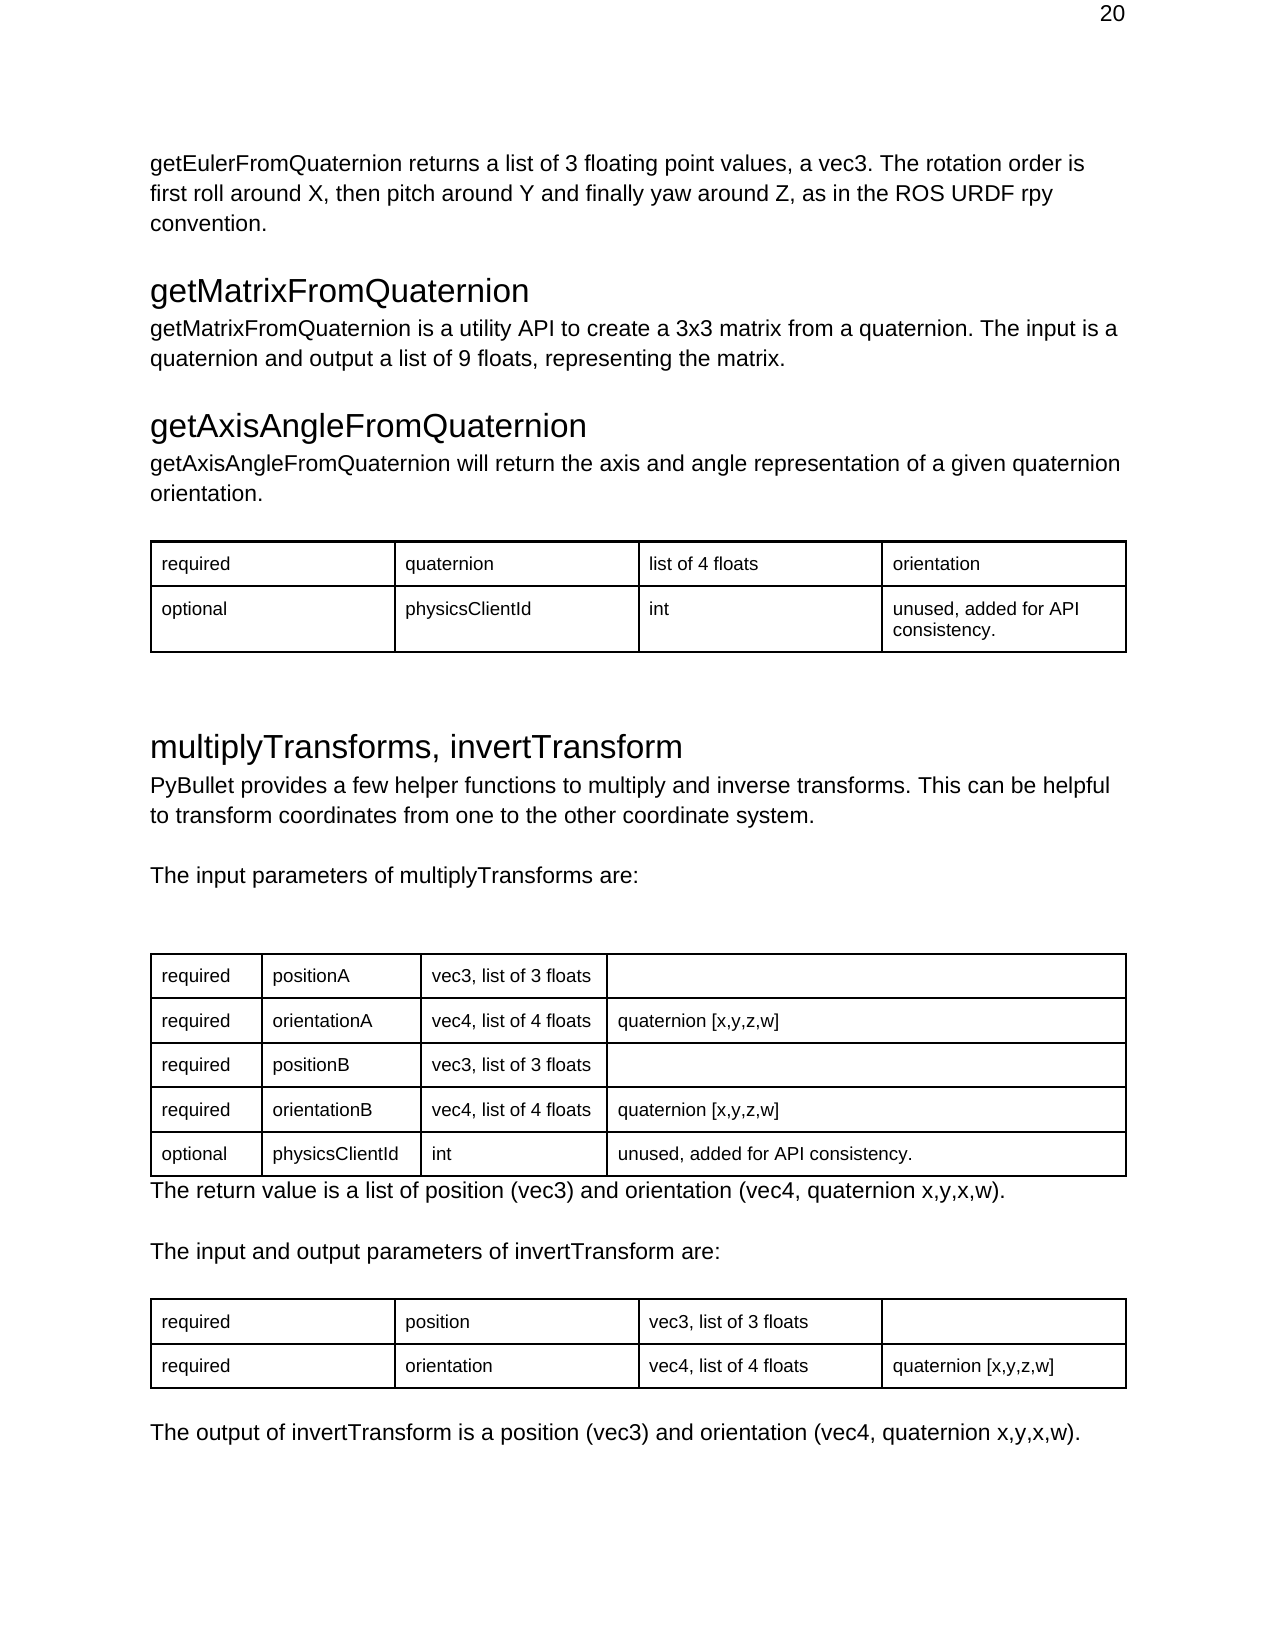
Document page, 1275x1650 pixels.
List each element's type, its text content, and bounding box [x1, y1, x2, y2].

table_cell quaternion [x,y,z,w] [608, 999, 1125, 1042]
table_cell int [422, 1133, 606, 1175]
table_header vec3, list of 3 floats [640, 1300, 881, 1343]
table_cell positionB [263, 1044, 420, 1086]
table_header quaternion [396, 543, 638, 585]
table_cell quaternion [x,y,z,w] [883, 1345, 1125, 1387]
table_cell orientation [396, 1345, 638, 1387]
text The input parameters of multiplyTransforms are: [150, 862, 1125, 888]
text The output of invertTransform is a position (vec3) and orientation (vec4, quaternion x,y,x,w). [150, 1419, 1125, 1446]
text getAxisAngleFromQuaternion [150, 406, 1125, 444]
text The input and output parameters of invertTransform are: [150, 1238, 1125, 1264]
table_header [883, 1300, 1125, 1343]
table_header list of 4 floats [640, 543, 881, 585]
table_cell vec4, list of 4 floats [640, 1345, 881, 1387]
text getAxisAngleFromQuaternion will return the axis and angle representation of a given quaternion orientation. [150, 450, 1125, 506]
text PyBullet provides a few helper functions to multiply and inverse transforms. This can be helpful to transform coordinates from one to the other coordinate system. [150, 772, 1125, 828]
table_cell required [152, 1088, 261, 1131]
table_cell int [640, 587, 881, 651]
table_cell vec3, list of 3 floats [422, 1044, 606, 1086]
text The return value is a list of position (vec3) and orientation (vec4, quaternion x,y,x,w). [150, 1177, 1125, 1204]
table_cell quaternion [x,y,z,w] [608, 1088, 1125, 1131]
table_cell physicsClientId [263, 1133, 420, 1175]
text getMatrixFromQuaternion [150, 271, 1125, 309]
text multiplyTransforms, invertTransform [150, 727, 1125, 766]
table_header required [152, 1300, 394, 1343]
text getEulerFromQuaternion returns a list of 3 floating point values, a vec3. The rotation order is first roll around X, then pitch around Y and finally yaw around Z, as in the ROS URDF rpy convention. [150, 150, 1125, 237]
table_cell physicsClientId [396, 587, 638, 651]
table_header required [152, 543, 394, 585]
table_cell orientationA [263, 999, 420, 1042]
table_cell vec4, list of 4 floats [422, 1088, 606, 1131]
table_header required [152, 955, 261, 997]
table_cell vec4, list of 4 floats [422, 999, 606, 1042]
table_cell unused, added for API consistency. [608, 1133, 1125, 1175]
text getMatrixFromQuaternion is a utility API to create a 3x3 matrix from a quaternion. The input is a quaternion and output a list of 9 floats, representing the matrix. [150, 315, 1125, 372]
table_cell [608, 1044, 1125, 1086]
table_header orientation [883, 543, 1125, 585]
table_cell optional [152, 587, 394, 651]
table_header vec3, list of 3 floats [422, 955, 606, 997]
table_header positionA [263, 955, 420, 997]
table_header position [396, 1300, 638, 1343]
table_cell required [152, 999, 261, 1042]
table_cell required [152, 1345, 394, 1387]
table_header [608, 955, 1125, 997]
table_cell unused, added for API consistency. [883, 587, 1125, 651]
table_cell optional [152, 1133, 261, 1175]
table_cell orientationB [263, 1088, 420, 1131]
table_cell required [152, 1044, 261, 1086]
